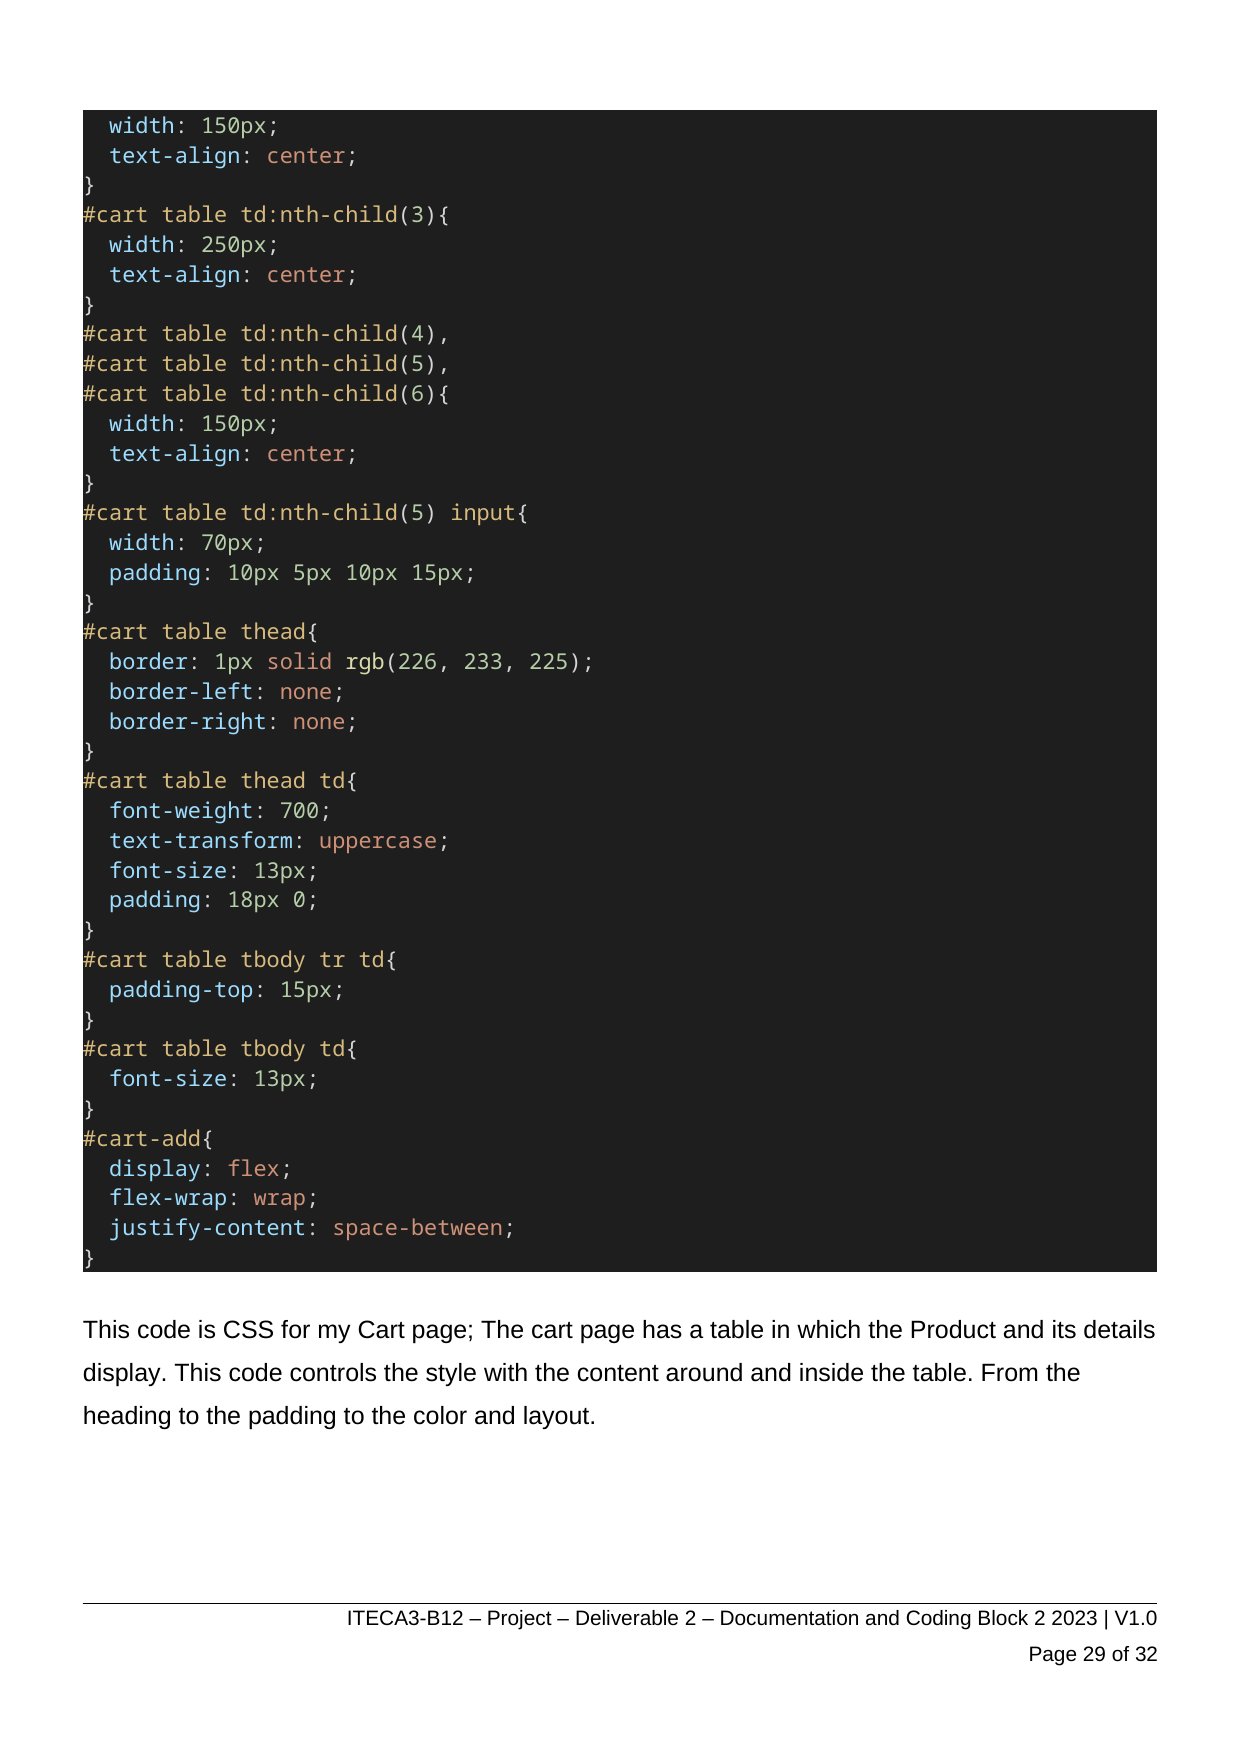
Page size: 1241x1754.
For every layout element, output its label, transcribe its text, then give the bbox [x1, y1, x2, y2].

text #cart table td:nth-child(6){ [83, 378, 1157, 408]
text flex-wrap: wrap; [83, 1182, 1157, 1212]
text } [83, 289, 1157, 318]
text } [83, 1242, 1157, 1272]
text #cart table td:nth-child(3){ [83, 199, 1157, 229]
text width: 70px; [83, 527, 1157, 557]
text font-size: 13px; [83, 855, 1157, 884]
text This code is CSS for my Cart page; The cart page has a table in which the Product and its details display. This code controls the style with the content around and inside the table. From the heading to the padding to the color and layout. [83, 1315, 1157, 1430]
text border-right: none; [83, 706, 1157, 736]
text text-align: center; [83, 259, 1157, 289]
text } [83, 169, 1157, 199]
text font-size: 13px; [83, 1063, 1157, 1093]
text } [83, 467, 1157, 497]
text width: 250px; [83, 229, 1157, 259]
text font-weight: 700; [83, 795, 1157, 825]
text #cart table thead td{ [83, 765, 1157, 795]
text border-left: none; [83, 676, 1157, 706]
text border: 1px solid rgb(226, 233, 225); [83, 646, 1157, 676]
text padding-top: 15px; [83, 974, 1157, 1004]
text #cart table td:nth-child(4), [83, 318, 1157, 348]
text text-align: center; [83, 438, 1157, 467]
text } [83, 587, 1157, 616]
text width: 150px; [83, 110, 1157, 140]
text #cart table td:nth-child(5) input{ [83, 497, 1157, 527]
text } [83, 1004, 1157, 1033]
text #cart table td:nth-child(5), [83, 348, 1157, 378]
text } [83, 736, 1157, 765]
text } [83, 1093, 1157, 1123]
text } [83, 914, 1157, 944]
text #cart table thead{ [83, 616, 1157, 646]
text width: 150px; [83, 408, 1157, 438]
text padding: 10px 5px 10px 15px; [83, 557, 1157, 587]
text #cart-add{ [83, 1123, 1157, 1153]
text #cart table tbody td{ [83, 1033, 1157, 1063]
text justify-content: space-between; [83, 1212, 1157, 1242]
text display: flex; [83, 1153, 1157, 1182]
text text-align: center; [83, 140, 1157, 169]
text padding: 18px 0; [83, 884, 1157, 914]
text #cart table tbody tr td{ [83, 944, 1157, 974]
text text-transform: uppercase; [83, 825, 1157, 855]
